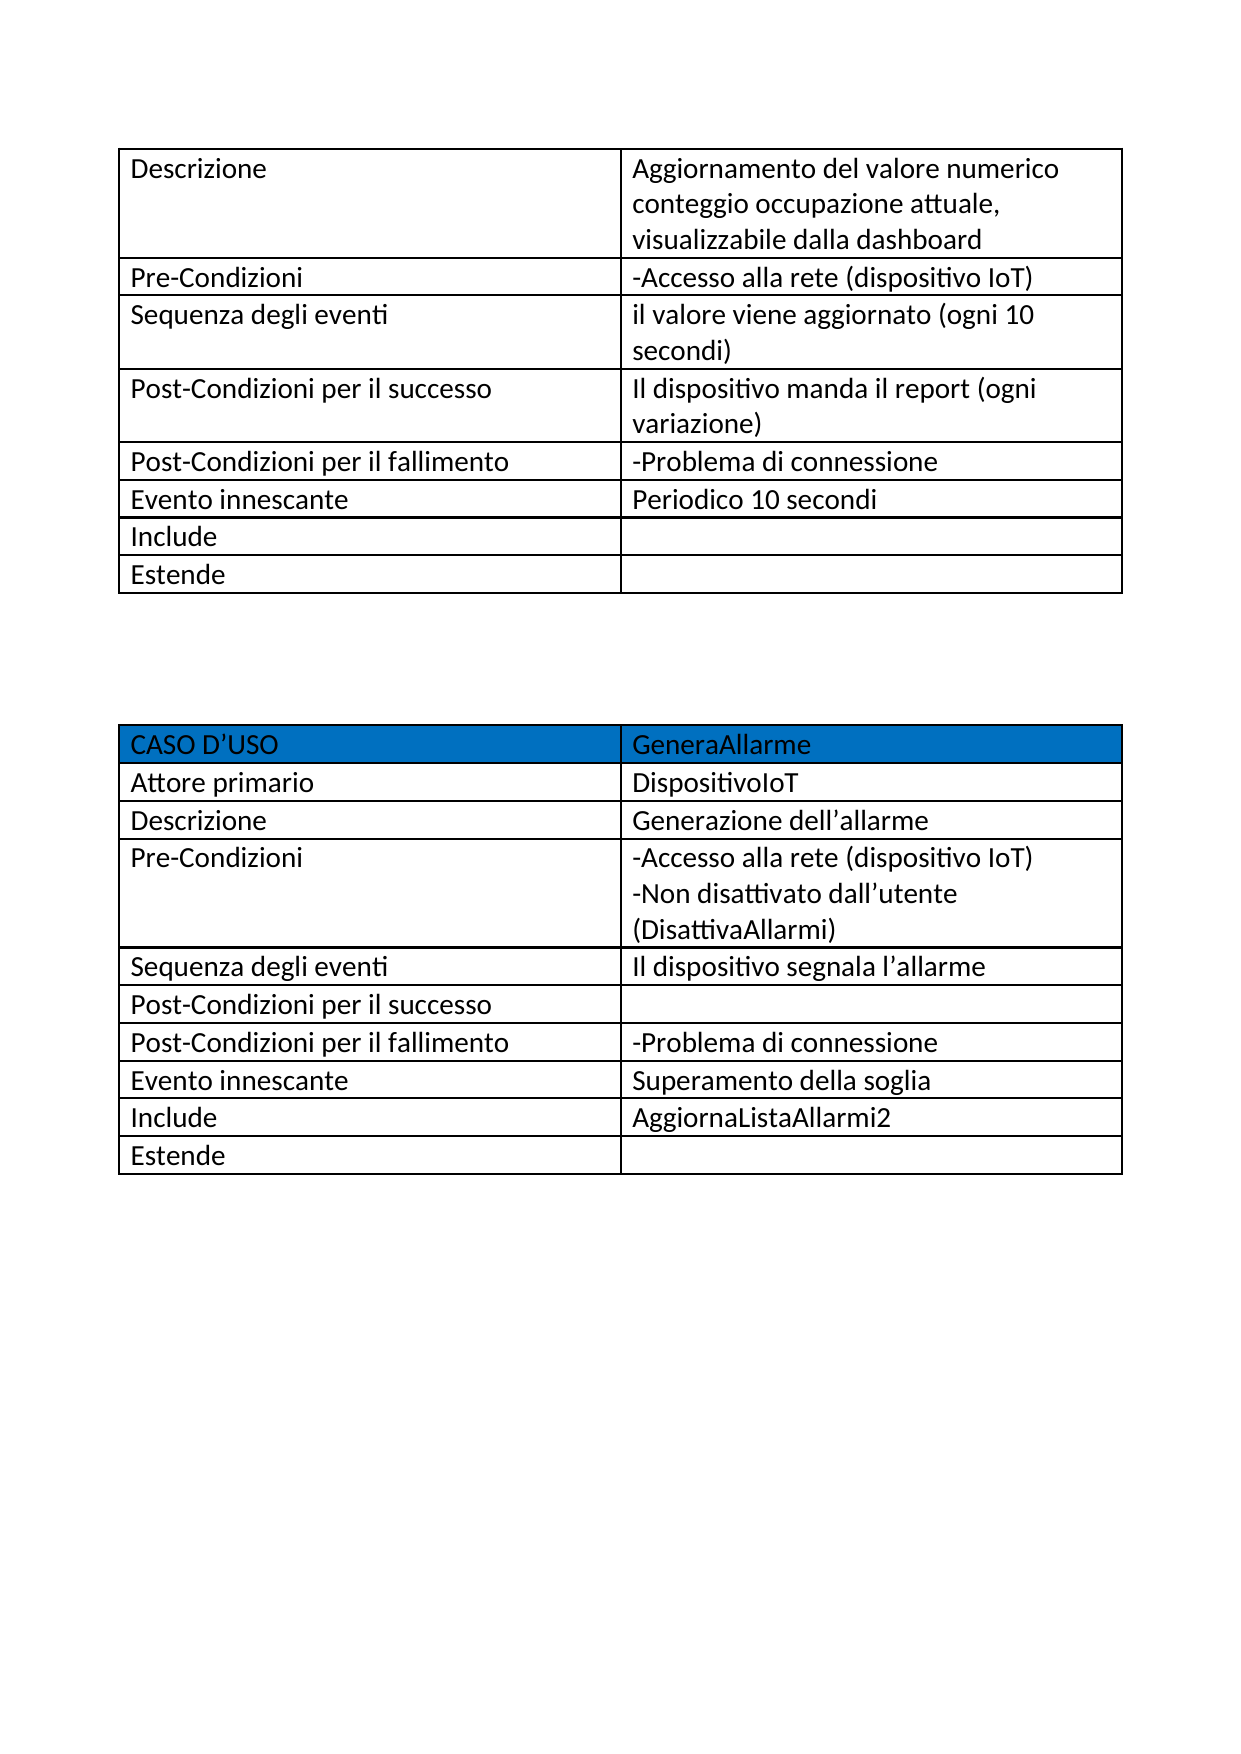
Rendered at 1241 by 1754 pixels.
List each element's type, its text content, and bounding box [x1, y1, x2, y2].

table_cell Evento innescante [120, 481, 620, 516]
table_cell Include [120, 1099, 620, 1135]
table_cell Post-Condizioni per il successo [120, 986, 620, 1022]
table_cell Evento innescante [120, 1062, 620, 1097]
table_cell Post-Condizioni per il fallimento [120, 443, 620, 479]
table_cell AggiornaListaAllarmi2 [622, 1099, 1121, 1135]
table_cell Estende [120, 1137, 620, 1173]
table_cell -Accesso alla rete (dispositivo IoT) -Non disattivato dall’utente (DisattivaAllarmi) [622, 840, 1121, 946]
table_cell Include [120, 519, 620, 554]
table_cell Il dispositivo segnala l’allarme [622, 949, 1121, 984]
table_cell [622, 986, 1121, 1022]
table_cell -Problema di connessione [622, 1024, 1121, 1059]
table_header GeneraAllarme [622, 726, 1121, 762]
table_cell [622, 556, 1121, 592]
table_cell Descrizione [120, 150, 620, 257]
table_cell Pre-Condizioni [120, 840, 620, 946]
table_cell DispositivoIoT [622, 764, 1121, 800]
table_cell Aggiornamento del valore numerico conteggio occupazione attuale, visualizzabile dalla dashboard [622, 150, 1121, 257]
table_cell Generazione dell’allarme [622, 802, 1121, 837]
table_cell -Problema di connessione [622, 443, 1121, 479]
table_cell Estende [120, 556, 620, 592]
table_cell Il dispositivo manda il report (ogni variazione) [622, 370, 1121, 441]
table_cell [622, 519, 1121, 554]
table_cell Sequenza degli eventi [120, 296, 620, 368]
table_cell Post-Condizioni per il fallimento [120, 1024, 620, 1059]
table_cell Superamento della soglia [622, 1062, 1121, 1097]
table_cell Pre-Condizioni [120, 259, 620, 294]
table_cell Sequenza degli eventi [120, 949, 620, 984]
table_cell il valore viene aggiornato (ogni 10 secondi) [622, 296, 1121, 368]
table_cell Descrizione [120, 802, 620, 837]
table_header CASO D’USO [120, 726, 620, 762]
table_cell [622, 1137, 1121, 1173]
table_cell Attore primario [120, 764, 620, 800]
table_cell Post-Condizioni per il successo [120, 370, 620, 441]
table_cell -Accesso alla rete (dispositivo IoT) [622, 259, 1121, 294]
table_cell Periodico 10 secondi [622, 481, 1121, 516]
